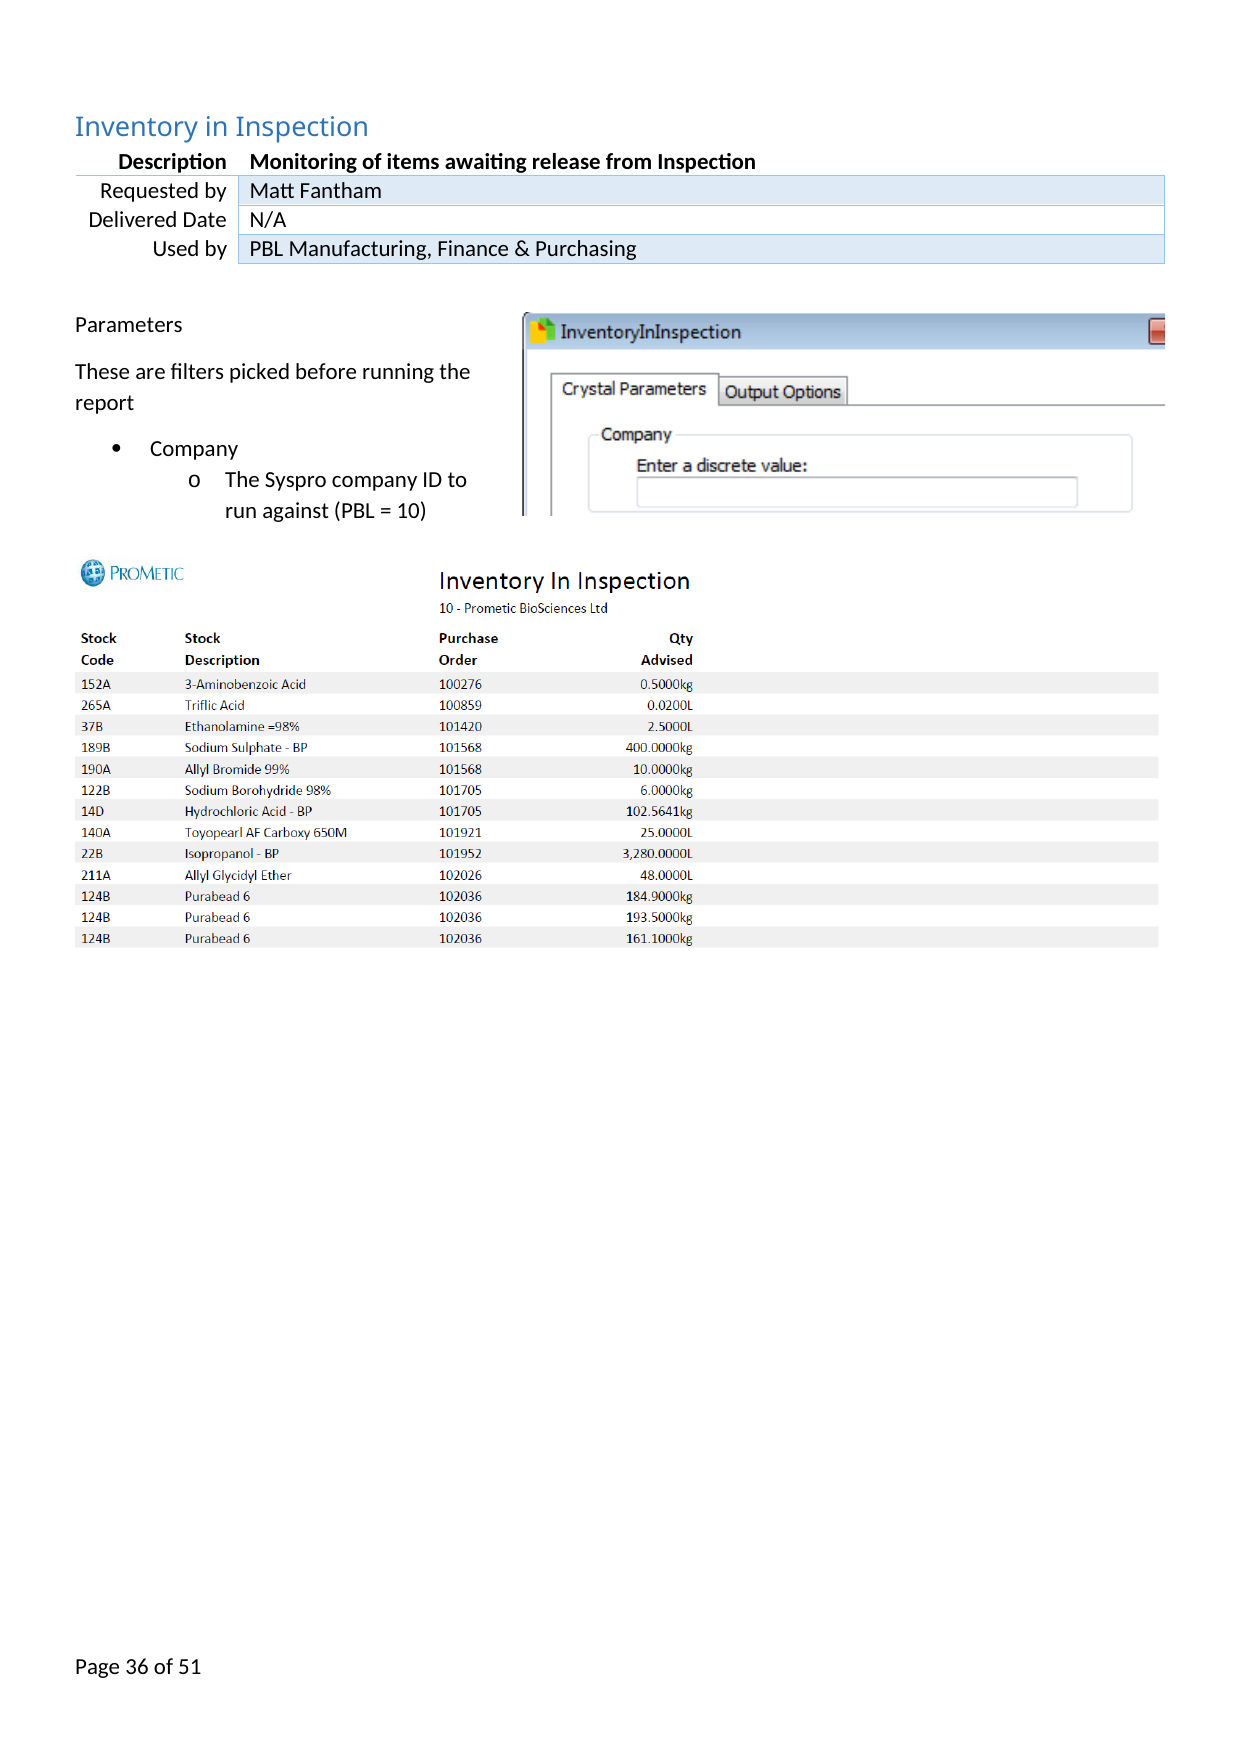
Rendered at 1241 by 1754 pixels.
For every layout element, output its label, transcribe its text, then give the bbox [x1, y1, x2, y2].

table_header Description [76, 148, 238, 175]
table_cell Requested by [76, 176, 238, 204]
text Parameters [75, 311, 1165, 338]
table_header Monitoring of items awaiting release from Inspection [238, 148, 1165, 175]
table_cell PBL Manufacturing, Finance & Purchasing [239, 235, 1164, 263]
list Company [112, 434, 521, 462]
table_cell Delivered Date [76, 205, 238, 233]
table_cell Matt Fantham [239, 176, 1164, 204]
table_cell Used by [76, 234, 238, 263]
picture [521, 312, 1166, 516]
picture [75, 542, 1166, 950]
list The Syspro company ID to run against (PBL = 10) [187, 465, 1165, 524]
text These are filters picked before running the report [75, 357, 521, 416]
subtitle Inventory in Inspection [75, 108, 1165, 144]
table_cell N/A [239, 206, 1164, 233]
